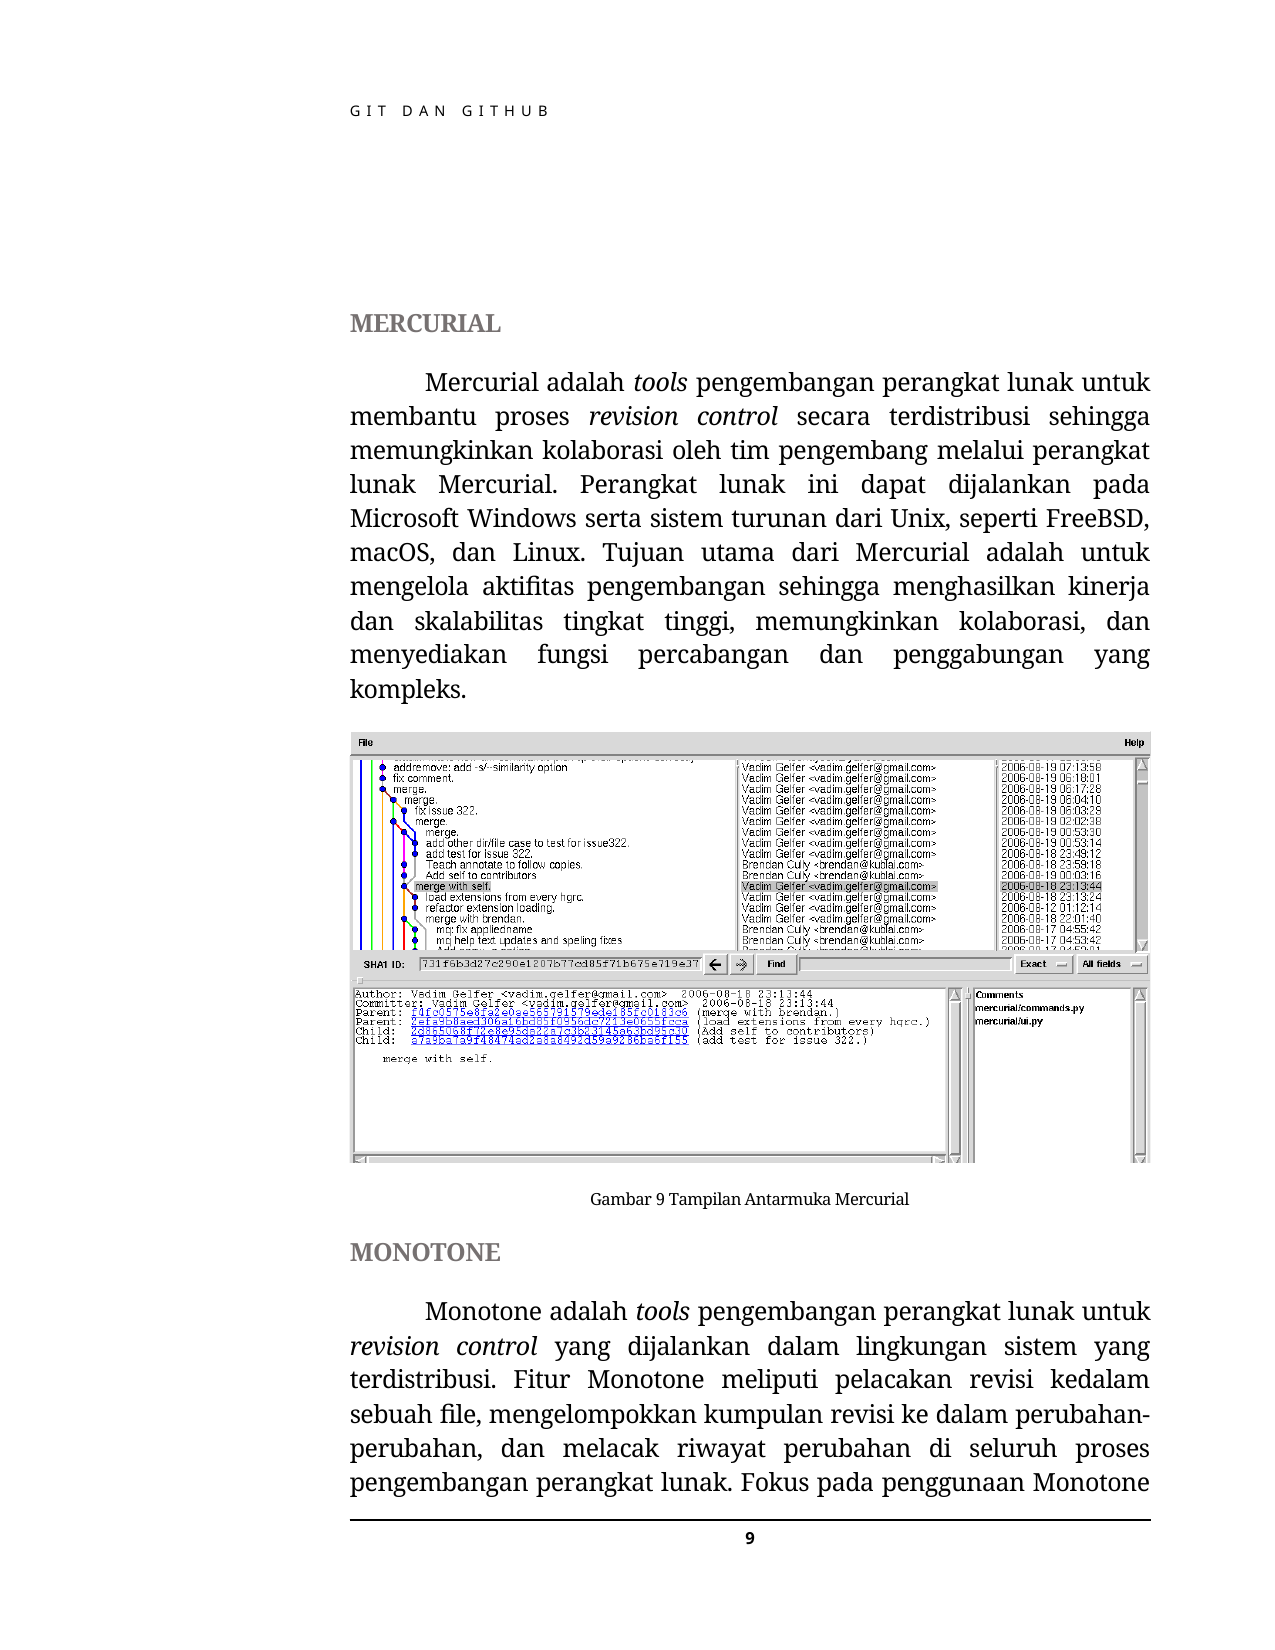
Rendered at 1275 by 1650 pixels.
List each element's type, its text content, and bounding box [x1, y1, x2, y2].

text MERCURIAL [349, 306, 1151, 340]
picture [349, 730, 1151, 1163]
text Mercurial adalah tools pengembangan perangkat lunak untuk membantu proses revision control secara terdistribusi sehingga memungkinkan kolaborasi oleh tim pengembang melalui perangkat lunak Mercurial. Perangkat lunak ini dapat dijalankan pada Microsoft Windows serta sistem turunan dari Unix, seperti FreeBSD, macOS, dan Linux. Tujuan utama dari Mercurial adalah untuk mengelola aktifitas pengembangan sehingga menghasilkan kinerja dan skalabilitas tingkat tinggi, memungkinkan kolaborasi, dan menyediakan fungsi percabangan dan penggabungan yang kompleks. [349, 365, 1151, 705]
text MONOTONE [349, 1235, 1151, 1269]
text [349, 1294, 1151, 1498]
